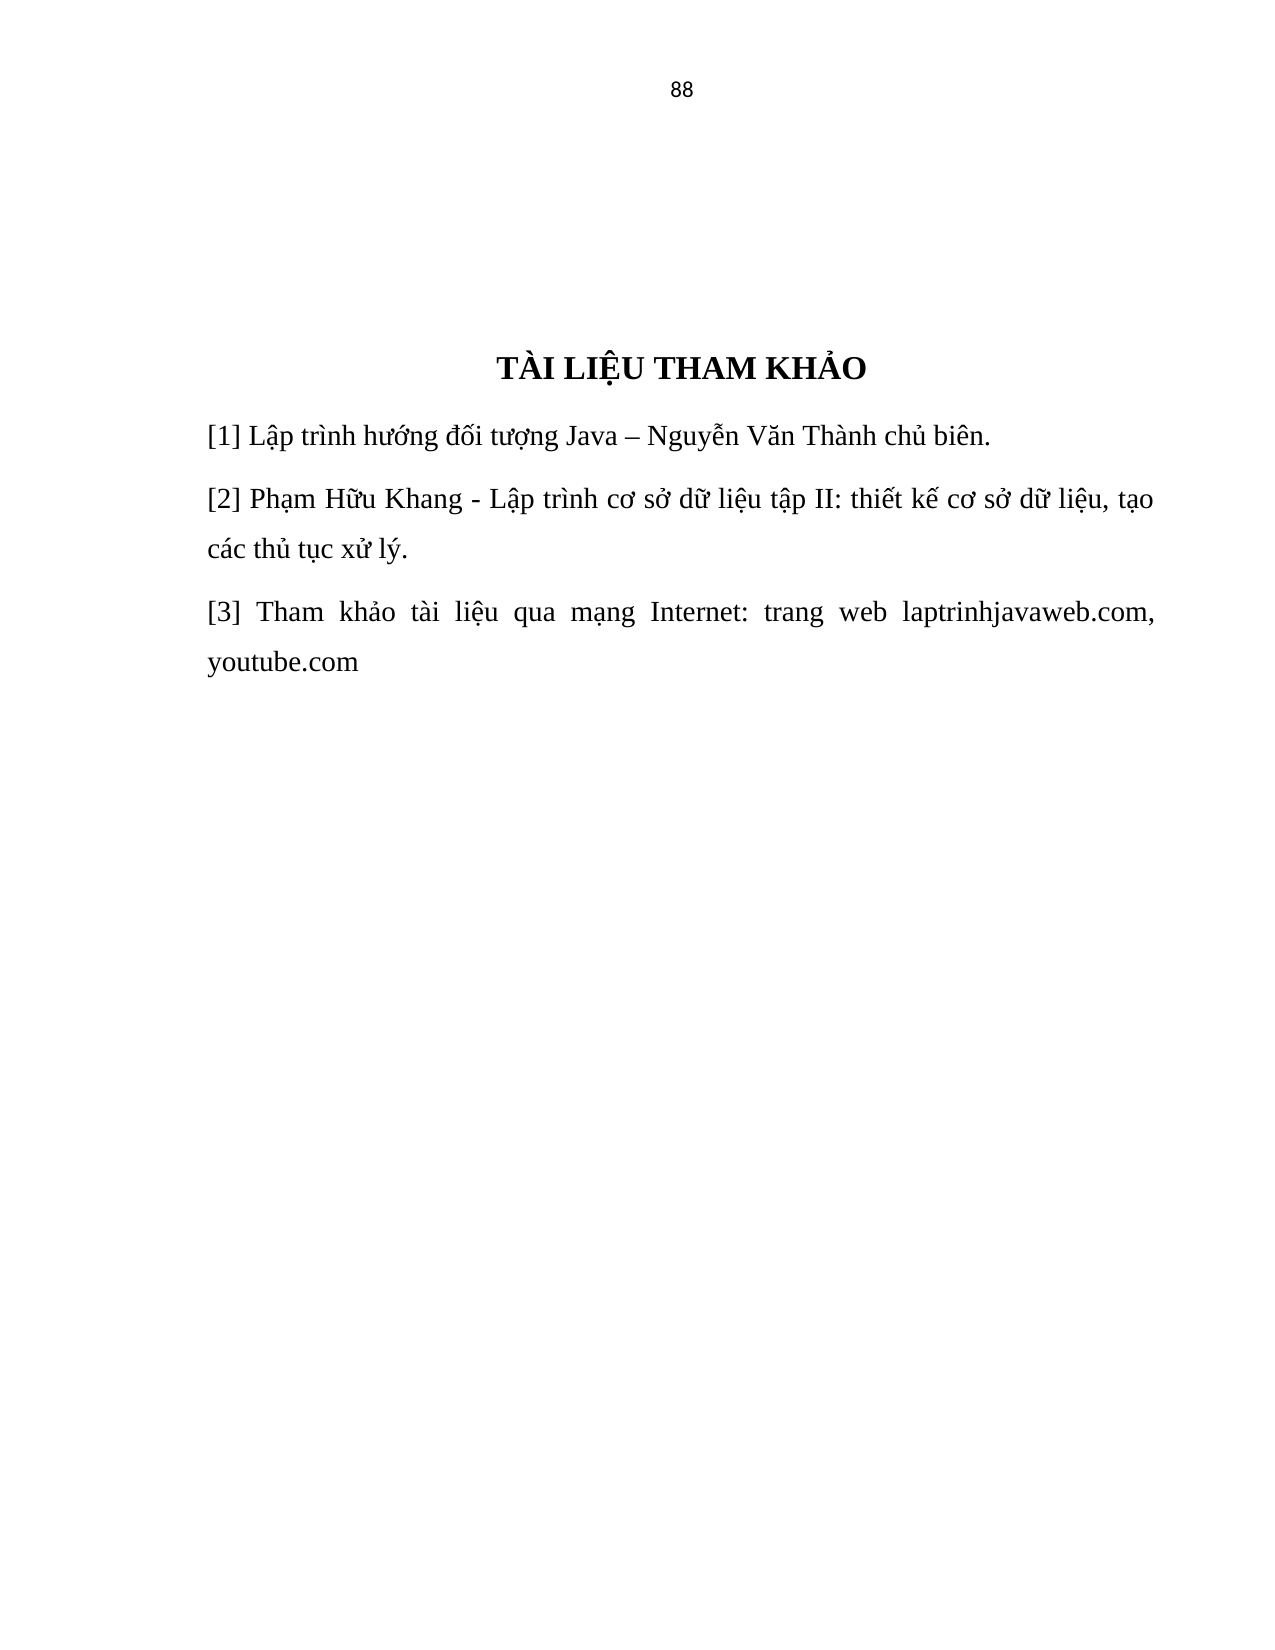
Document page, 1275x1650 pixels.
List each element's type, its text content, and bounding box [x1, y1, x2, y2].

subtitle TÀI LIỆU THAM KHẢO [207, 348, 1156, 386]
text [3] Tham khảo tài liệu qua mạng Internet: trang web laptrinhjavaweb.com, youtube.com [207, 594, 1156, 678]
text [2] Phạm Hữu Khang - Lập trình cơ sở dữ liệu tập II: thiết kế cơ sở dữ liệu, tạo các thủ tục xử lý. [207, 481, 1156, 564]
text [1] Lập trình hướng đối tượng Java – Nguyễn Văn Thành chủ biên. [207, 418, 1156, 451]
